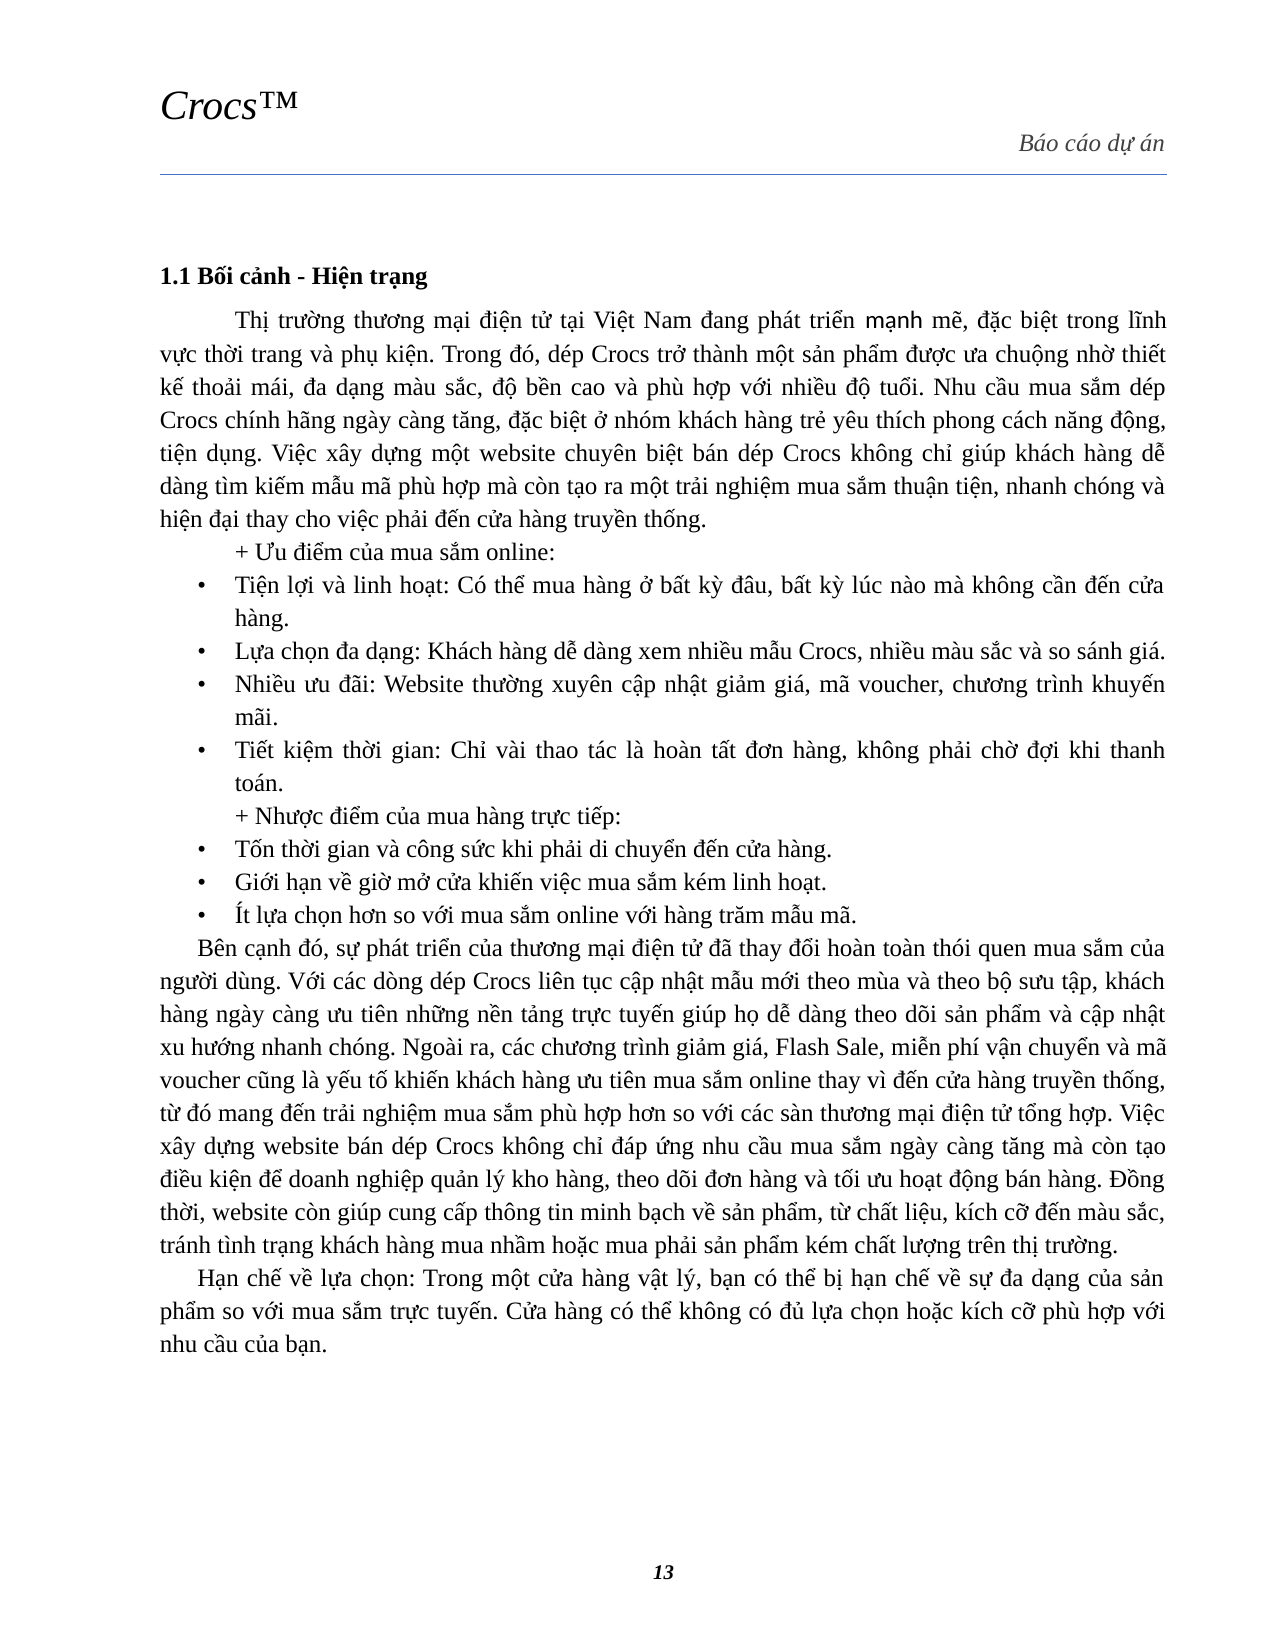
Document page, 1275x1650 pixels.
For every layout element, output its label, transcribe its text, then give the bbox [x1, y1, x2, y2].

list Tiện lợi và linh hoạt: Có thể mua hàng ở bất kỳ đâu, bất kỳ lúc nào mà không cần đến cửa hàng. [197, 570, 1167, 632]
text Bên cạnh đó, sự phát triển của thương mại điện tử đã thay đổi hoàn toàn thói quen mua sắm của người dùng. Với các dòng dép Crocs liên tục cập nhật mẫu mới theo mùa và theo bộ sưu tập, khách hàng ngày càng ưu tiên những nền tảng trực tuyến giúp họ dễ dàng theo dõi sản phẩm và cập nhật xu hướng nhanh chóng. Ngoài ra, các chương trình giảm giá, Flash Sale, miễn phí vận chuyển và mã voucher cũng là yếu tố khiến khách hàng ưu tiên mua sắm online thay vì đến cửa hàng truyền thống, từ đó mang đến trải nghiệm mua sắm phù hợp hơn so với các sàn thương mại điện tử tổng hợp. Việc xây dựng website bán dép Crocs không chỉ đáp ứng nhu cầu mua sắm ngày càng tăng mà còn tạo điều kiện để doanh nghiệp quản lý kho hàng, theo dõi đơn hàng và tối ưu hoạt động bán hàng. Đồng thời, website còn giúp cung cấp thông tin minh bạch về sản phẩm, từ chất liệu, kích cỡ đến màu sắc, tránh tình trạng khách hàng mua nhầm hoặc mua phải sản phẩm kém chất lượng trên thị trường. [159, 933, 1167, 1259]
list Tiết kiệm thời gian: Chỉ vài thao tác là hoàn tất đơn hàng, không phải chờ đợi khi thanh toán. [197, 735, 1167, 797]
subtitle 1.1 Bối cảnh - Hiện trạng [159, 261, 1167, 289]
list Giới hạn về giờ mở cửa khiến việc mua sắm kém linh hoạt. [197, 867, 1167, 896]
list Lựa chọn đa dạng: Khách hàng dễ dàng xem nhiều mẫu Crocs, nhiều màu sắc và so sánh giá. [197, 636, 1167, 665]
list Nhiều ưu đãi: Website thường xuyên cập nhật giảm giá, mã voucher, chương trình khuyến mãi. [197, 669, 1167, 731]
list + Nhược điểm của mua hàng trực tiếp: [234, 801, 1167, 830]
text Hạn chế về lựa chọn: Trong một cửa hàng vật lý, bạn có thể bị hạn chế về sự đa dạng của sản phẩm so với mua sắm trực tuyến. Cửa hàng có thể không có đủ lựa chọn hoặc kích cỡ phù hợp với nhu cầu của bạn. [159, 1263, 1167, 1358]
text Thị trường thương mại điện tử tại Việt Nam đang phát triển mạnh mẽ, đặc biệt trong lĩnh vực thời trang và phụ kiện. Trong đó, dép Crocs trở thành một sản phẩm được ưa chuộng nhờ thiết kế thoải mái, đa dạng màu sắc, độ bền cao và phù hợp với nhiều độ tuổi. Nhu cầu mua sắm dép Crocs chính hãng ngày càng tăng, đặc biệt ở nhóm khách hàng trẻ yêu thích phong cách năng động, tiện dụng. Việc xây dựng một website chuyên biệt bán dép Crocs không chỉ giúp khách hàng dễ dàng tìm kiếm mẫu mã phù hợp mà còn tạo ra một trải nghiệm mua sắm thuận tiện, nhanh chóng và hiện đại thay cho việc phải đến cửa hàng truyền thống. [159, 304, 1167, 533]
list + Ưu điểm của mua sắm online: [234, 537, 1167, 566]
list Tốn thời gian và công sức khi phải di chuyển đến cửa hàng. [197, 834, 1167, 863]
list Ít lựa chọn hơn so với mua sắm online với hàng trăm mẫu mã. [197, 900, 1167, 929]
